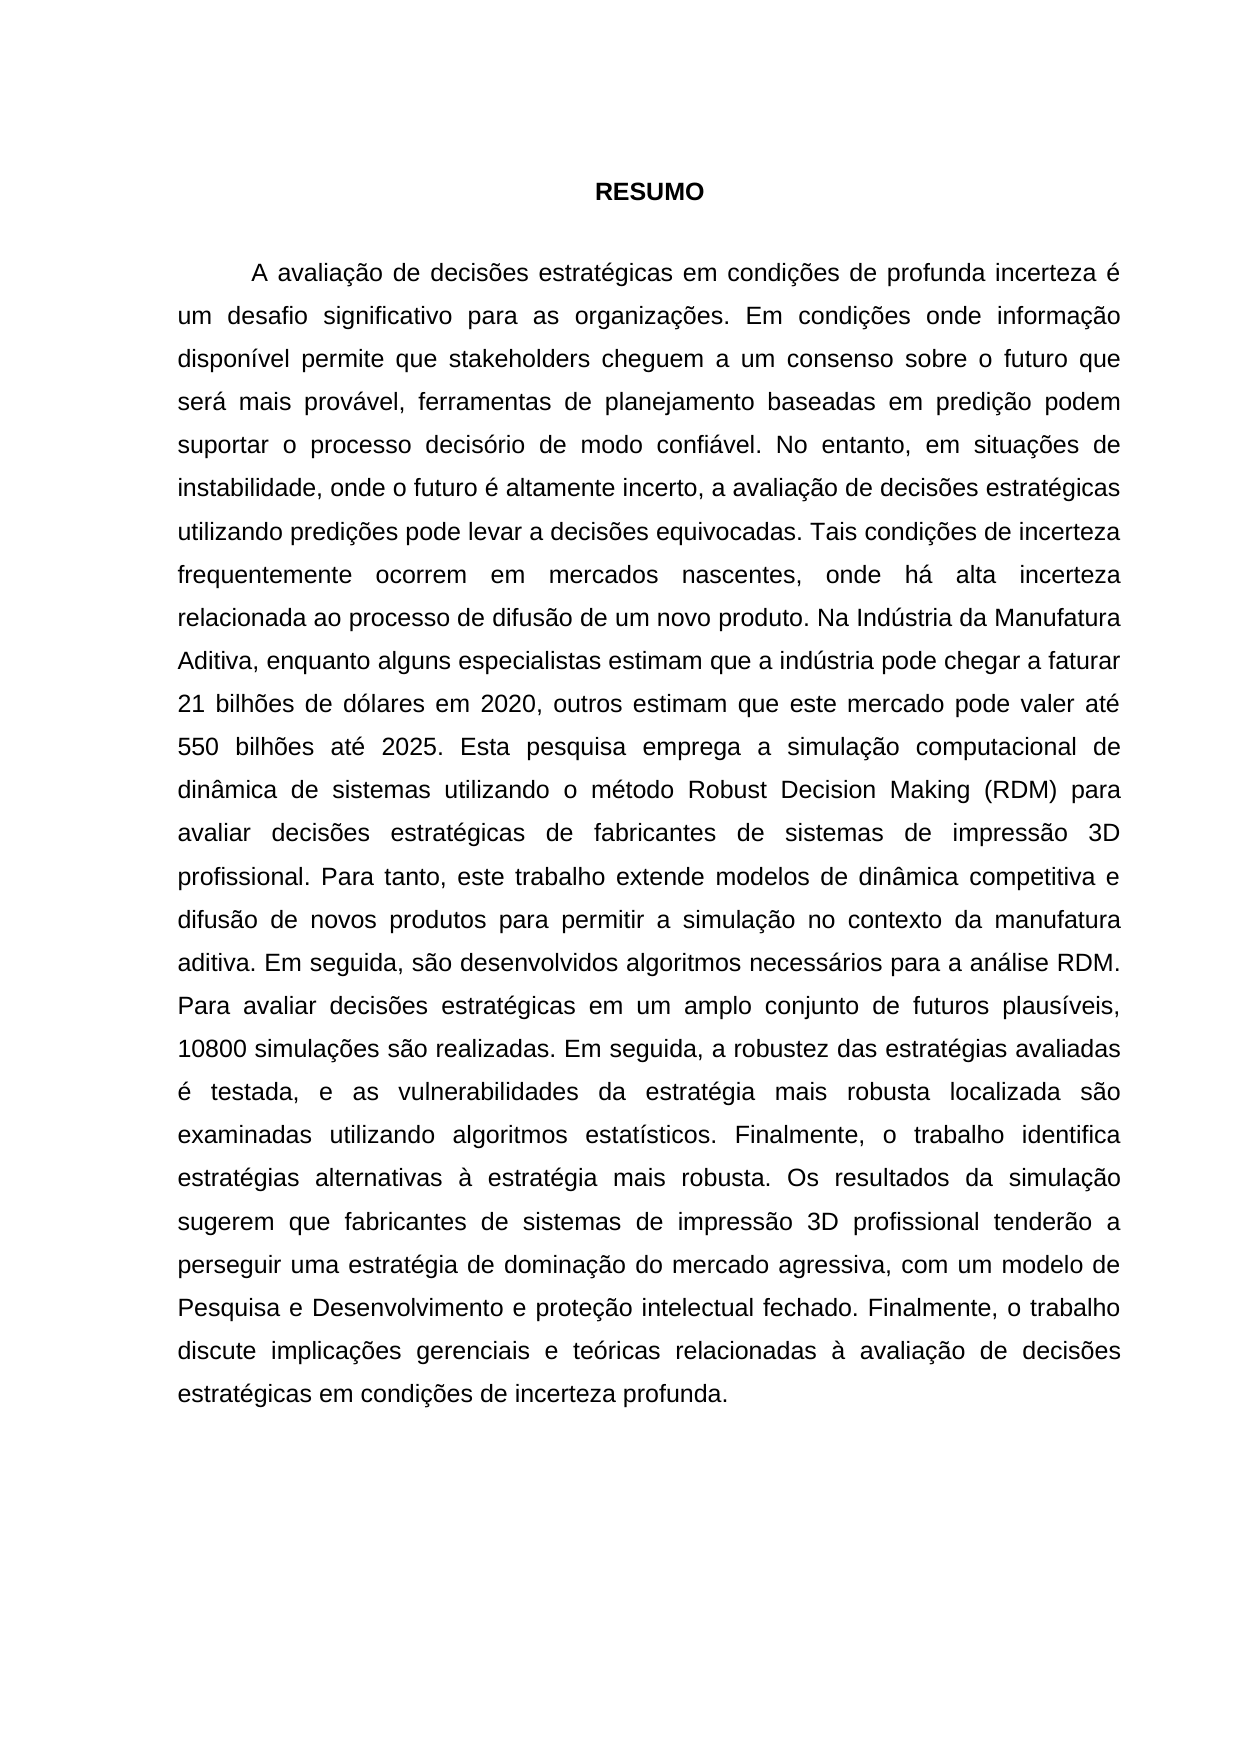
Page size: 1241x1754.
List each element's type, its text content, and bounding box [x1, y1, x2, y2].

text A avaliação de decisões estratégicas em condições de profunda incerteza é um desafio significativo para as organizações. Em condições onde informação disponível permite que stakeholders cheguem a um consenso sobre o futuro que será mais provável, ferramentas de planejamento baseadas em predição podem suportar o processo decisório de modo confiável. No entanto, em situações de instabilidade, onde o futuro é altamente incerto, a avaliação de decisões estratégicas utilizando predições pode levar a decisões equivocadas. Tais condições de incerteza frequentemente ocorrem em mercados nascentes, onde há alta incerteza relacionada ao processo de difusão de um novo produto. Na Indústria da Manufatura Aditiva, enquanto alguns especialistas estimam que a indústria pode chegar a faturar 21 bilhões de dólares em 2020, outros estimam que este mercado pode valer até 550 bilhões até 2025. Esta pesquisa emprega a simulação computacional de dinâmica de sistemas utilizando o método Robust Decision Making (RDM) para avaliar decisões estratégicas de fabricantes de sistemas de impressão 3D profissional. Para tanto, este trabalho extende modelos de dinâmica competitiva e difusão de novos produtos para permitir a simulação no contexto da manufatura aditiva. Em seguida, são desenvolvidos algoritmos necessários para a análise RDM. Para avaliar decisões estratégicas em um amplo conjunto de futuros plausíveis, 10800 simulações são realizadas. Em seguida, a robustez das estratégias avaliadas é testada, e as vulnerabilidades da estratégia mais robusta localizada são examinadas utilizando algoritmos estatísticos. Finalmente, o trabalho identifica estratégias alternativas à estratégia mais robusta. Os resultados da simulação sugerem que fabricantes de sistemas de impressão 3D profissional tenderão a perseguir uma estratégia de dominação do mercado agressiva, com um modelo de Pesquisa e Desenvolvimento e proteção intelectual fechado. Finalmente, o trabalho discute implicações gerenciais e teóricas relacionadas à avaliação de decisões estratégicas em condições de incerteza profunda. [177, 258, 1122, 1408]
text RESUMO [177, 177, 1122, 206]
